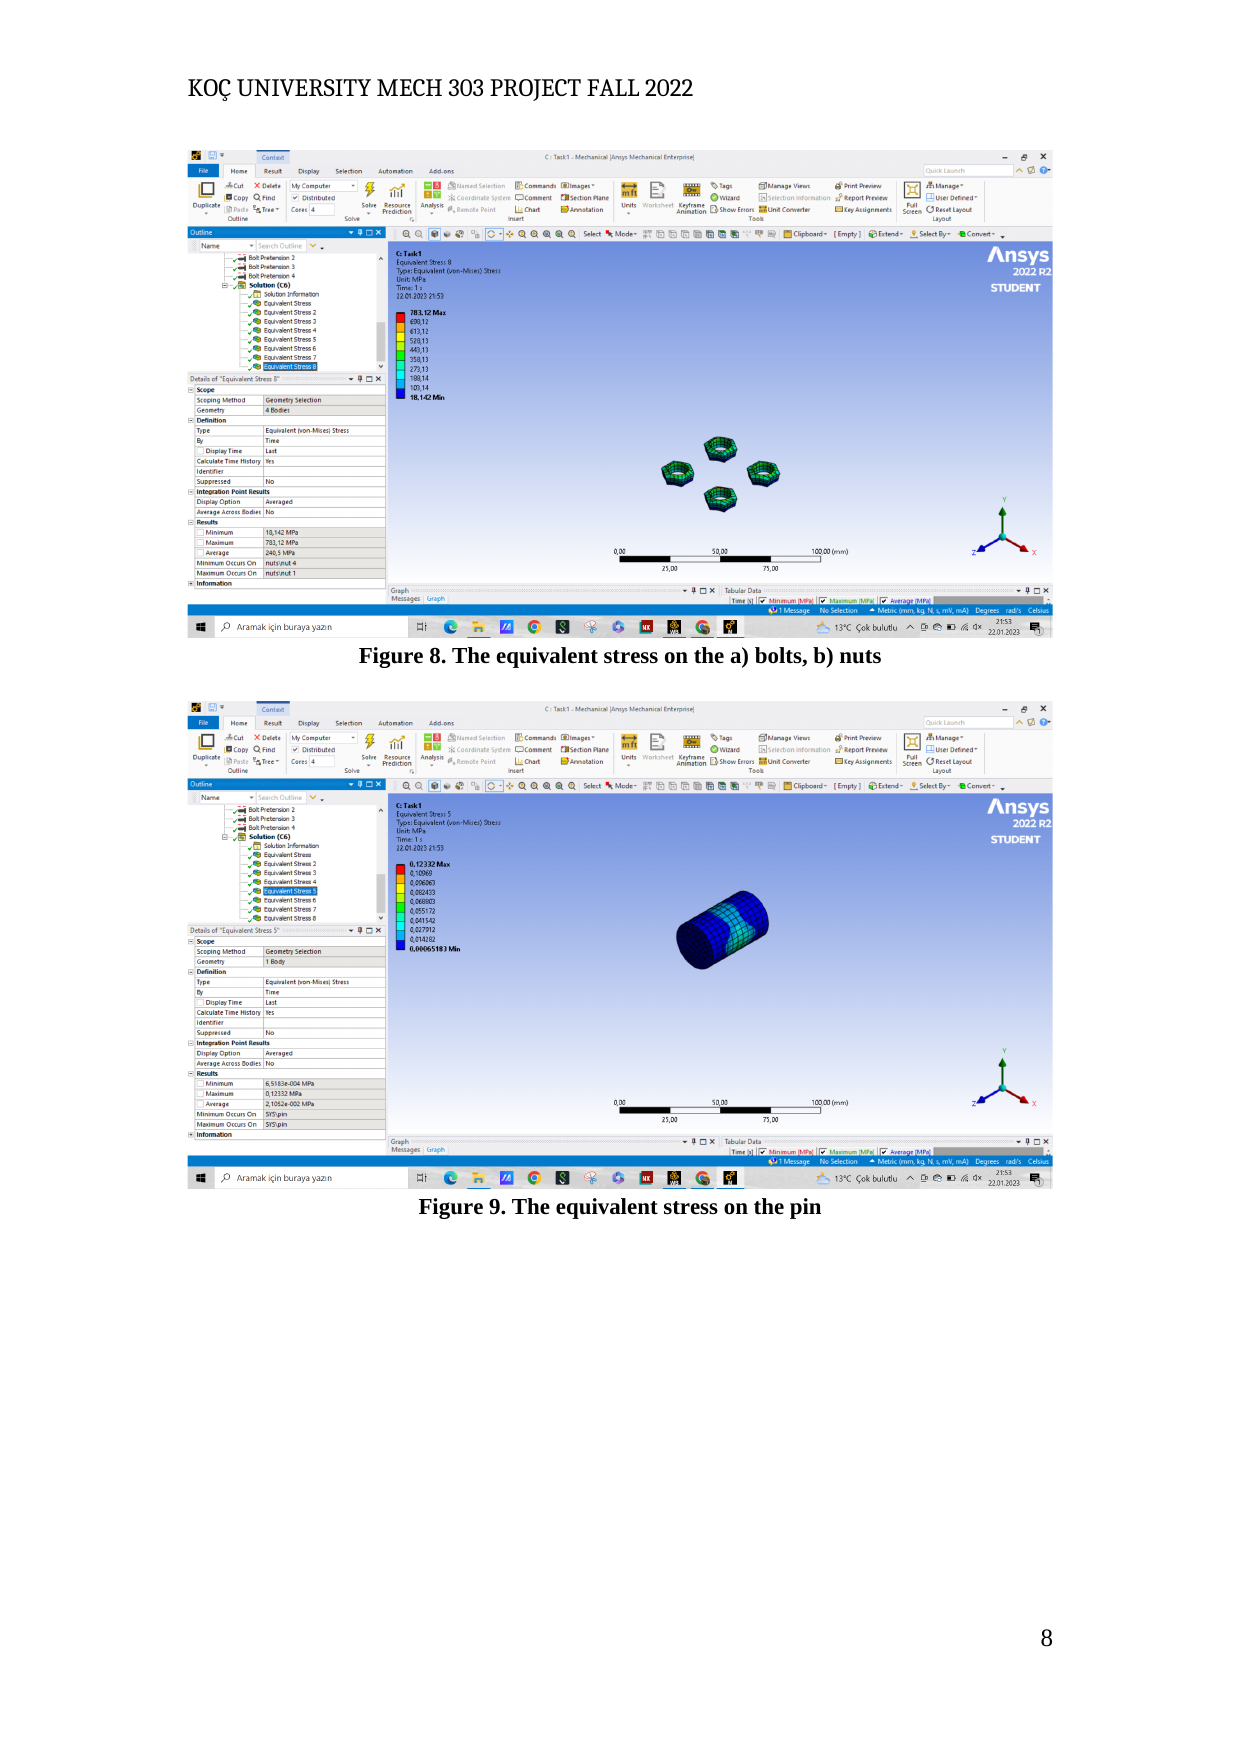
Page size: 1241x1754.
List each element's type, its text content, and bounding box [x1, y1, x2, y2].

picture [187, 701, 1053, 1189]
subtitle Figure 8. The equivalent stress on the a) bolts, b) nuts [187, 642, 1053, 668]
subtitle Figure 9. The equivalent stress on the pin [187, 1193, 1053, 1219]
picture [187, 150, 1053, 638]
